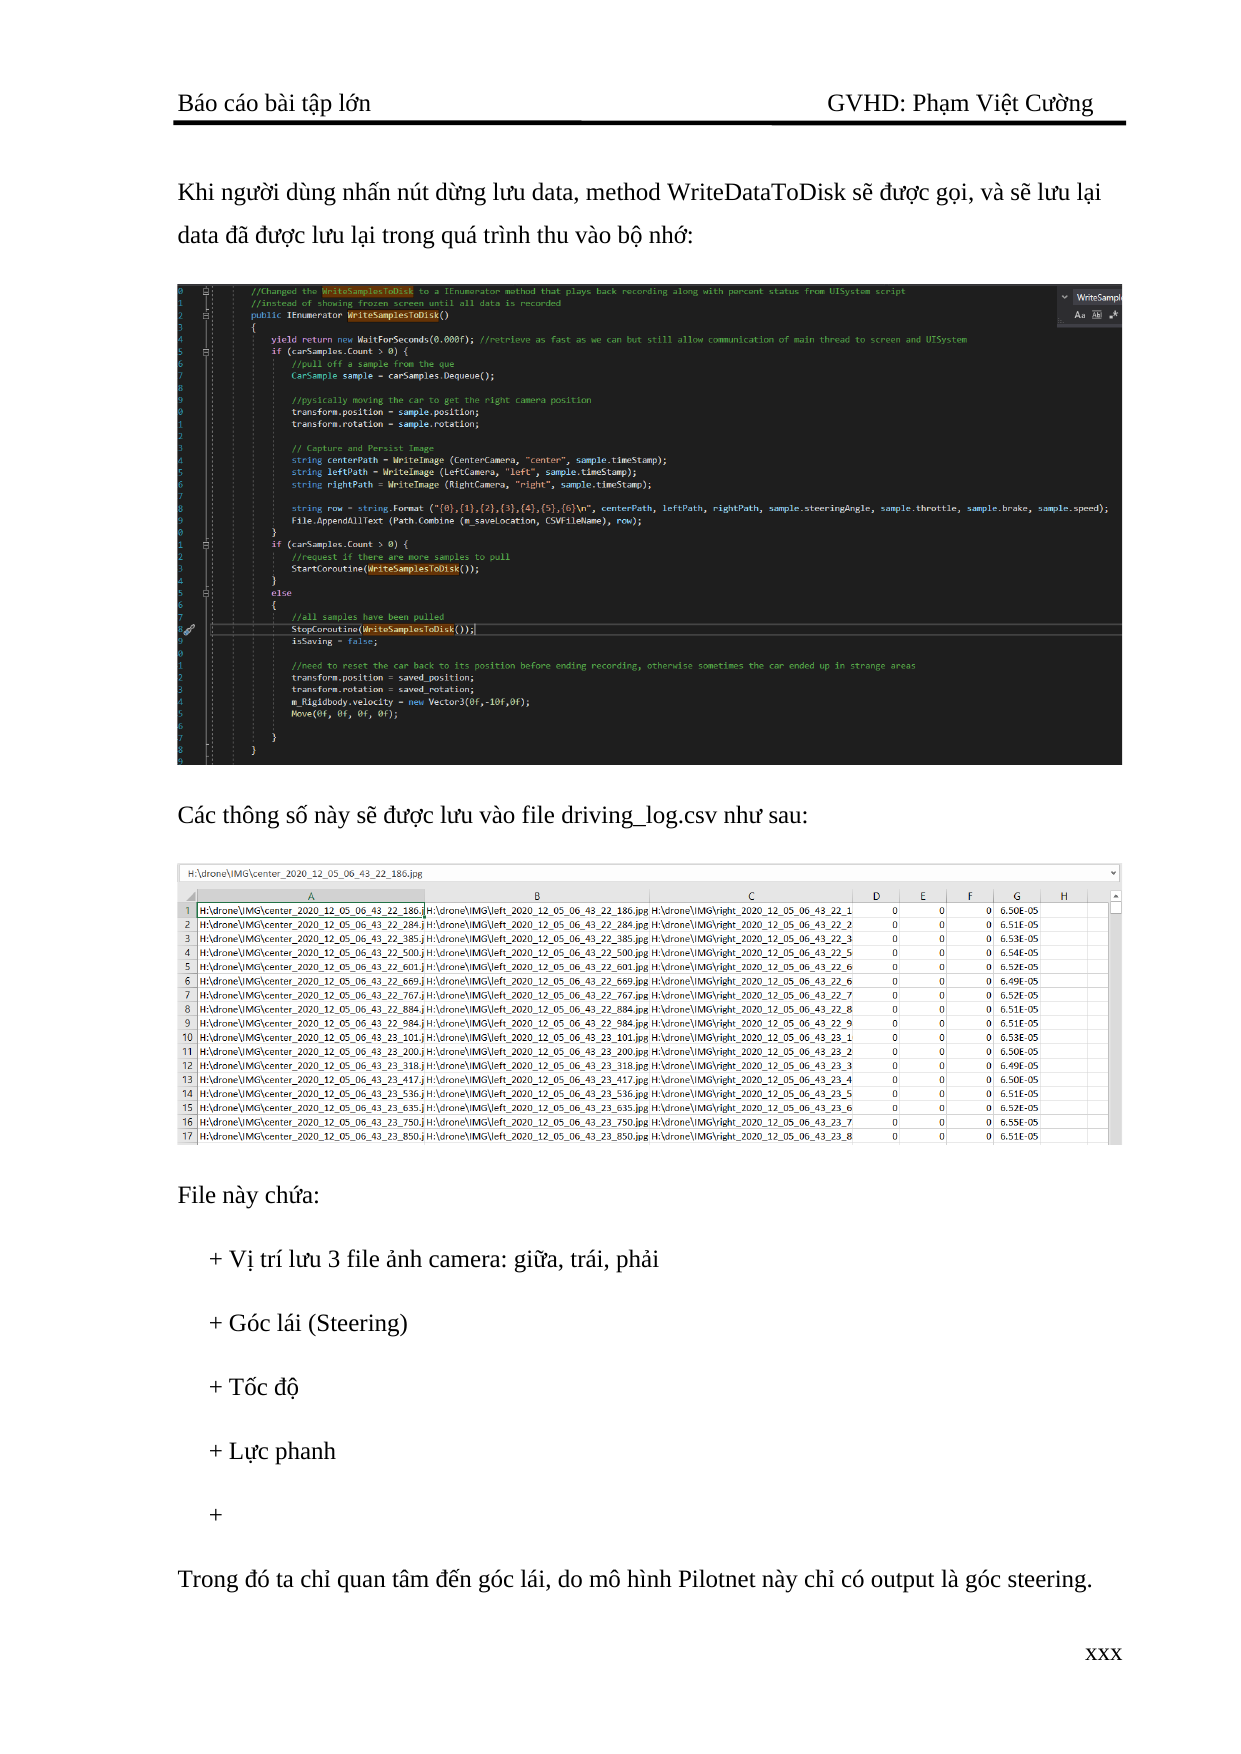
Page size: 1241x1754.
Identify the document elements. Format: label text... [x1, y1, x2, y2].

text File này chứa: [177, 1180, 1122, 1209]
text + Vị trí lưu 3 file ảnh camera: giữa, trái, phải [177, 1244, 1122, 1273]
text + Lực phanh [177, 1436, 1122, 1465]
text Các thông số này sẽ được lưu vào file driving_log.csv như sau: [177, 800, 1122, 829]
picture [177, 863, 1123, 1145]
text + Góc lái (Steering) [177, 1308, 1122, 1337]
text + Tốc độ [177, 1372, 1122, 1401]
text Trong đó ta chỉ quan tâm đến góc lái, do mô hình Pilotnet này chỉ có output là góc steering. [177, 1564, 1122, 1593]
text Khi người dùng nhấn nút dừng lưu data, method WriteDataToDisk sẽ được gọi, và sẽ lưu lại data đã được lưu lại trong quá trình thu vào bộ nhớ: [177, 177, 1122, 249]
picture [177, 284, 1123, 765]
text + [177, 1500, 1122, 1529]
